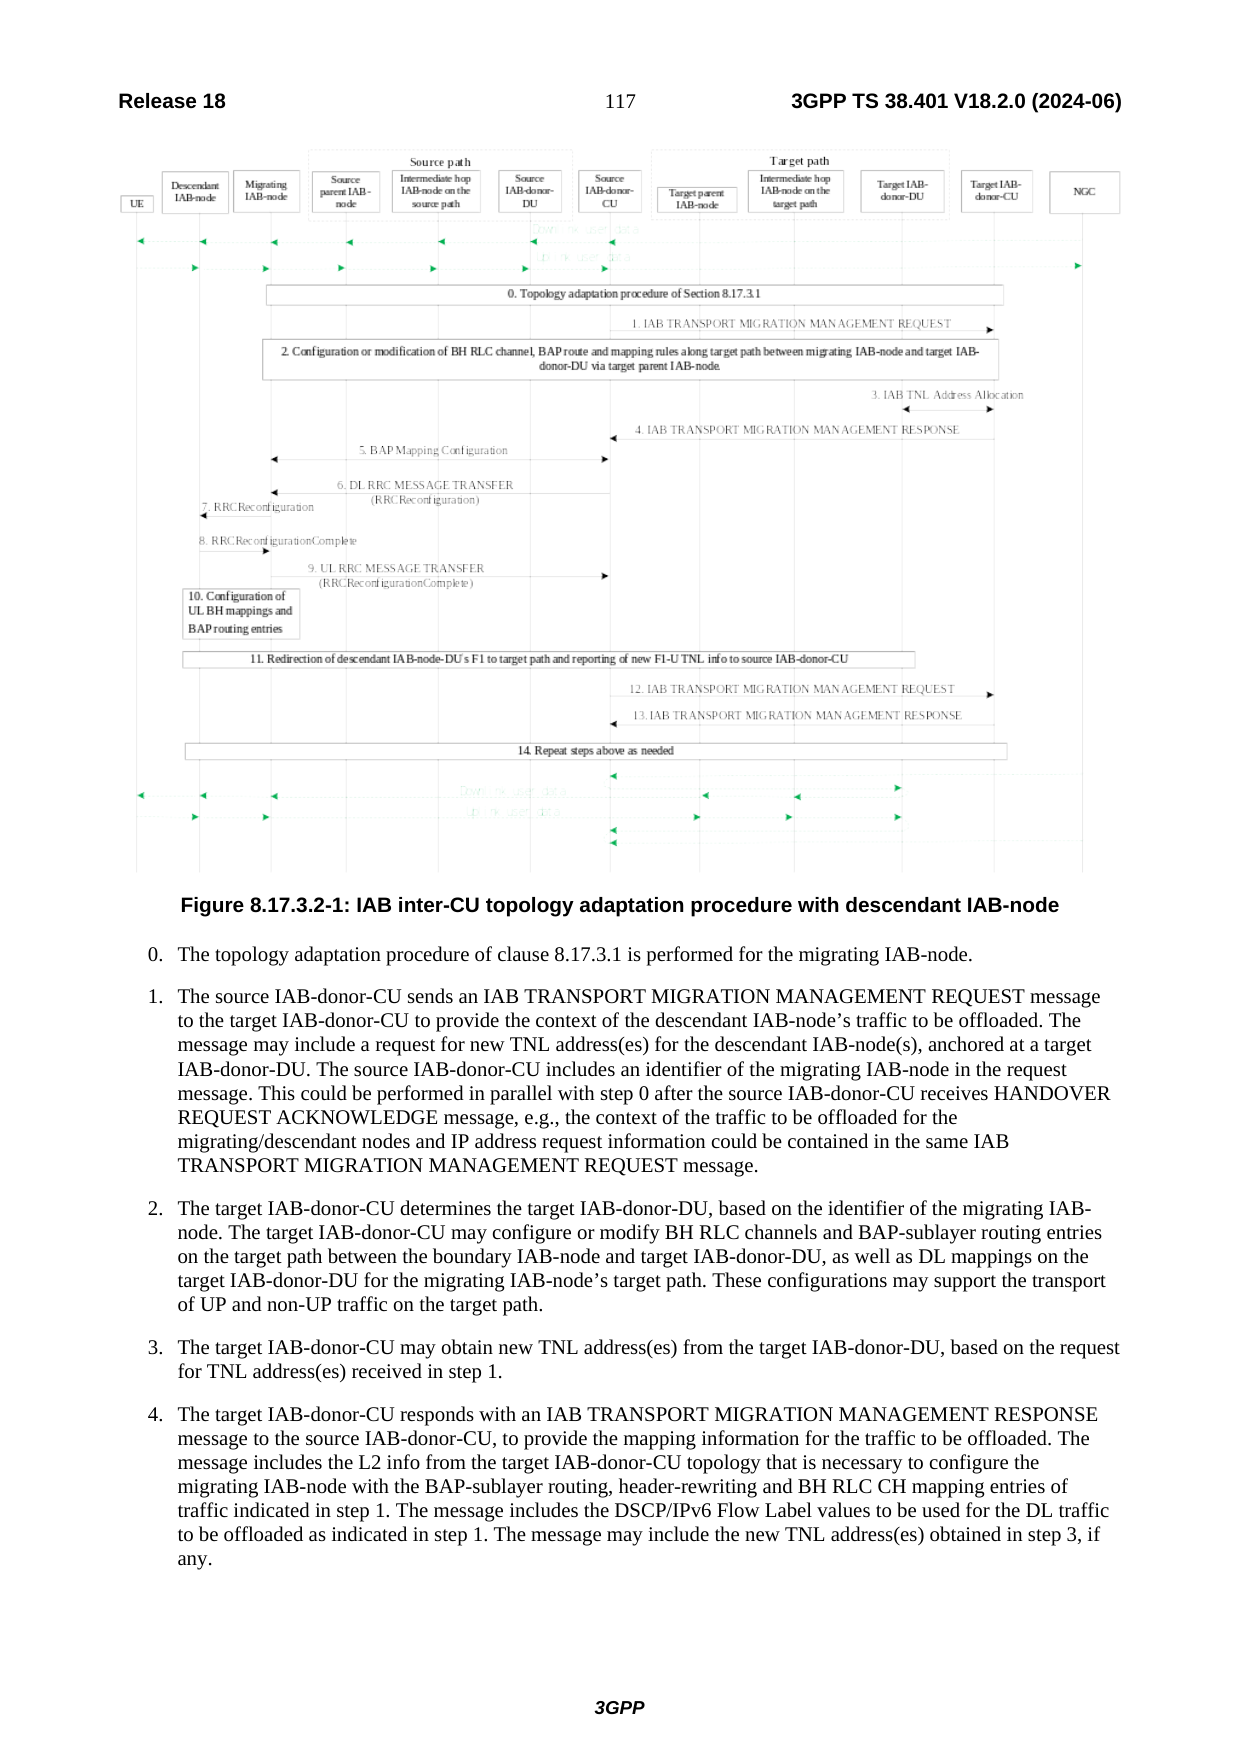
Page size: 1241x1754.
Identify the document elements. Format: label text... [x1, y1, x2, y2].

text 1. The source IAB-donor-CU sends an IAB TRANSPORT MIGRATION MANAGEMENT REQUEST message to the target IAB-donor-CU to provide the context of the descendant IAB-node’s traffic to be offloaded. The message may include a request for new TNL address(es) for the descendant IAB-node(s), anchored at a target IAB-donor-DU. The source IAB-donor-CU includes an identifier of the migrating IAB-node in the request message. This could be performed in parallel with step 0 after the source IAB-donor-CU receives HANDOVER REQUEST ACKNOWLEDGE message, e.g., the context of the traffic to be offloaded for the migrating/descendant nodes and IP address request information could be contained in the same IAB TRANSPORT MIGRATION MANAGEMENT REQUEST message. [148, 984, 1122, 1177]
text Figure 8.17.3.2-1: IAB inter-CU topology adaptation procedure with descendant IAB-node [118, 892, 1122, 916]
text 0. The topology adaptation procedure of clause 8.17.3.1 is performed for the migrating IAB-node. [148, 941, 1122, 966]
text 4. The target IAB-donor-CU responds with an IAB TRANSPORT MIGRATION MANAGEMENT RESPONSE message to the source IAB-donor-CU, to provide the mapping information for the traffic to be offloaded. The message includes the L2 info from the target IAB-donor-CU topology that is necessary to configure the migrating IAB-node with the BAP-sublayer routing, header-rewriting and BH RLC CH mapping entries of traffic indicated in step 1. The message includes the DSCP/IPv6 Flow Label values to be used for the DL traffic to be offloaded as indicated in step 1. The message may include the new TNL address(es) obtained in step 3, if any. [148, 1401, 1122, 1570]
text 2. The target IAB-donor-CU determines the target IAB-donor-DU, based on the identifier of the migrating IAB-node. The target IAB-donor-CU may configure or modify BH RLC channels and BAP-sublayer routing entries on the target path between the boundary IAB-node and target IAB-donor-DU, as well as DL mappings on the target IAB-donor-DU for the migrating IAB-node’s target path. These configurations may support the transport of UP and non-UP traffic on the target path. [148, 1196, 1122, 1316]
text 3. The target IAB-donor-CU may obtain new TNL address(es) from the target IAB-donor-DU, based on the request for TNL address(es) received in step 1. [148, 1334, 1122, 1383]
